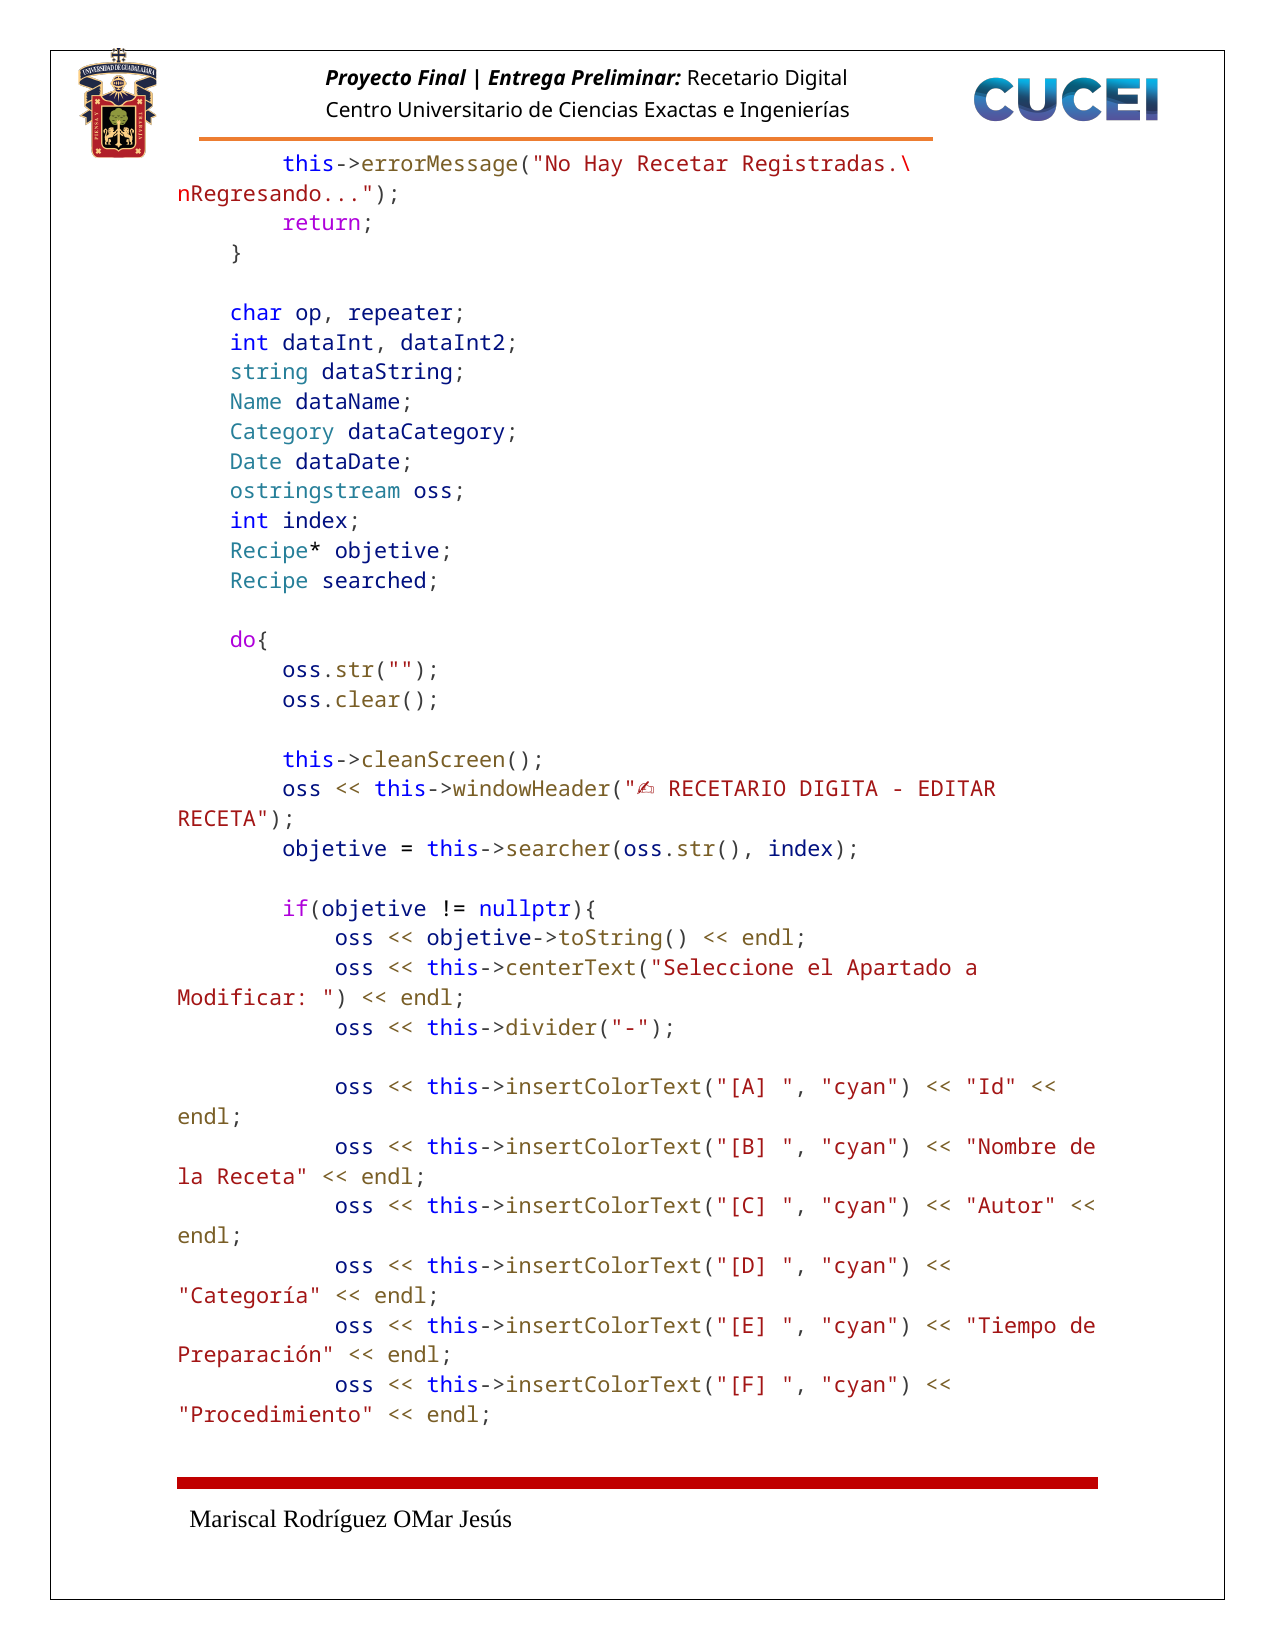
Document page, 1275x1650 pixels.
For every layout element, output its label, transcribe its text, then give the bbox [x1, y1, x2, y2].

text char op, repeater; [177, 297, 1098, 326]
text oss << this->insertColorText("[B] ", "cyan") << "Nombre de la Receta" << endl; [177, 1131, 1098, 1190]
text int dataInt, dataInt2; [177, 326, 1098, 356]
text this->cleanScreen(); [177, 743, 1098, 773]
text oss << objetive->toString() << endl; [177, 922, 1098, 952]
text oss << this->windowHeader("✍️ RECETARIO DIGITA - EDITAR RECETA"); [177, 773, 1098, 833]
text ostringstream oss; [177, 475, 1098, 505]
text oss.clear(); [177, 684, 1098, 714]
text oss << this->divider("-"); [177, 1012, 1098, 1041]
text oss << this->insertColorText("[D] ", "cyan") << "Categoría" << endl; [177, 1250, 1098, 1309]
picture [78, 48, 157, 158]
text int index; [177, 505, 1098, 535]
text } [177, 237, 1098, 267]
text oss << this->insertColorText("[A] ", "cyan") << "Id" << endl; [177, 1071, 1098, 1131]
text oss.str(""); [177, 654, 1098, 684]
text oss << this->insertColorText("[C] ", "cyan") << "Autor" << endl; [177, 1190, 1098, 1250]
text Recipe* objetive; [177, 535, 1098, 565]
picture [967, 64, 1191, 123]
text Category dataCategory; [177, 416, 1098, 446]
text objetive = this->searcher(oss.str(), index); [177, 833, 1098, 863]
text this->errorMessage("No Hay Recetar Registradas.\nRegresando..."); [177, 148, 1098, 207]
text return; [177, 207, 1098, 237]
text oss << this->insertColorText("[F] ", "cyan") << "Procedimiento" << endl; [177, 1369, 1098, 1429]
text do{ [177, 624, 1098, 654]
text oss << this->centerText("Seleccione el Apartado a Modificar: ") << endl; [177, 952, 1098, 1012]
text Date dataDate; [177, 446, 1098, 475]
text Recipe searched; [177, 565, 1098, 594]
text oss << this->insertColorText("[E] ", "cyan") << "Tiempo de Preparación" << endl; [177, 1309, 1098, 1369]
text if(objetive != nullptr){ [177, 892, 1098, 922]
text string dataString; [177, 356, 1098, 386]
text Name dataName; [177, 386, 1098, 416]
